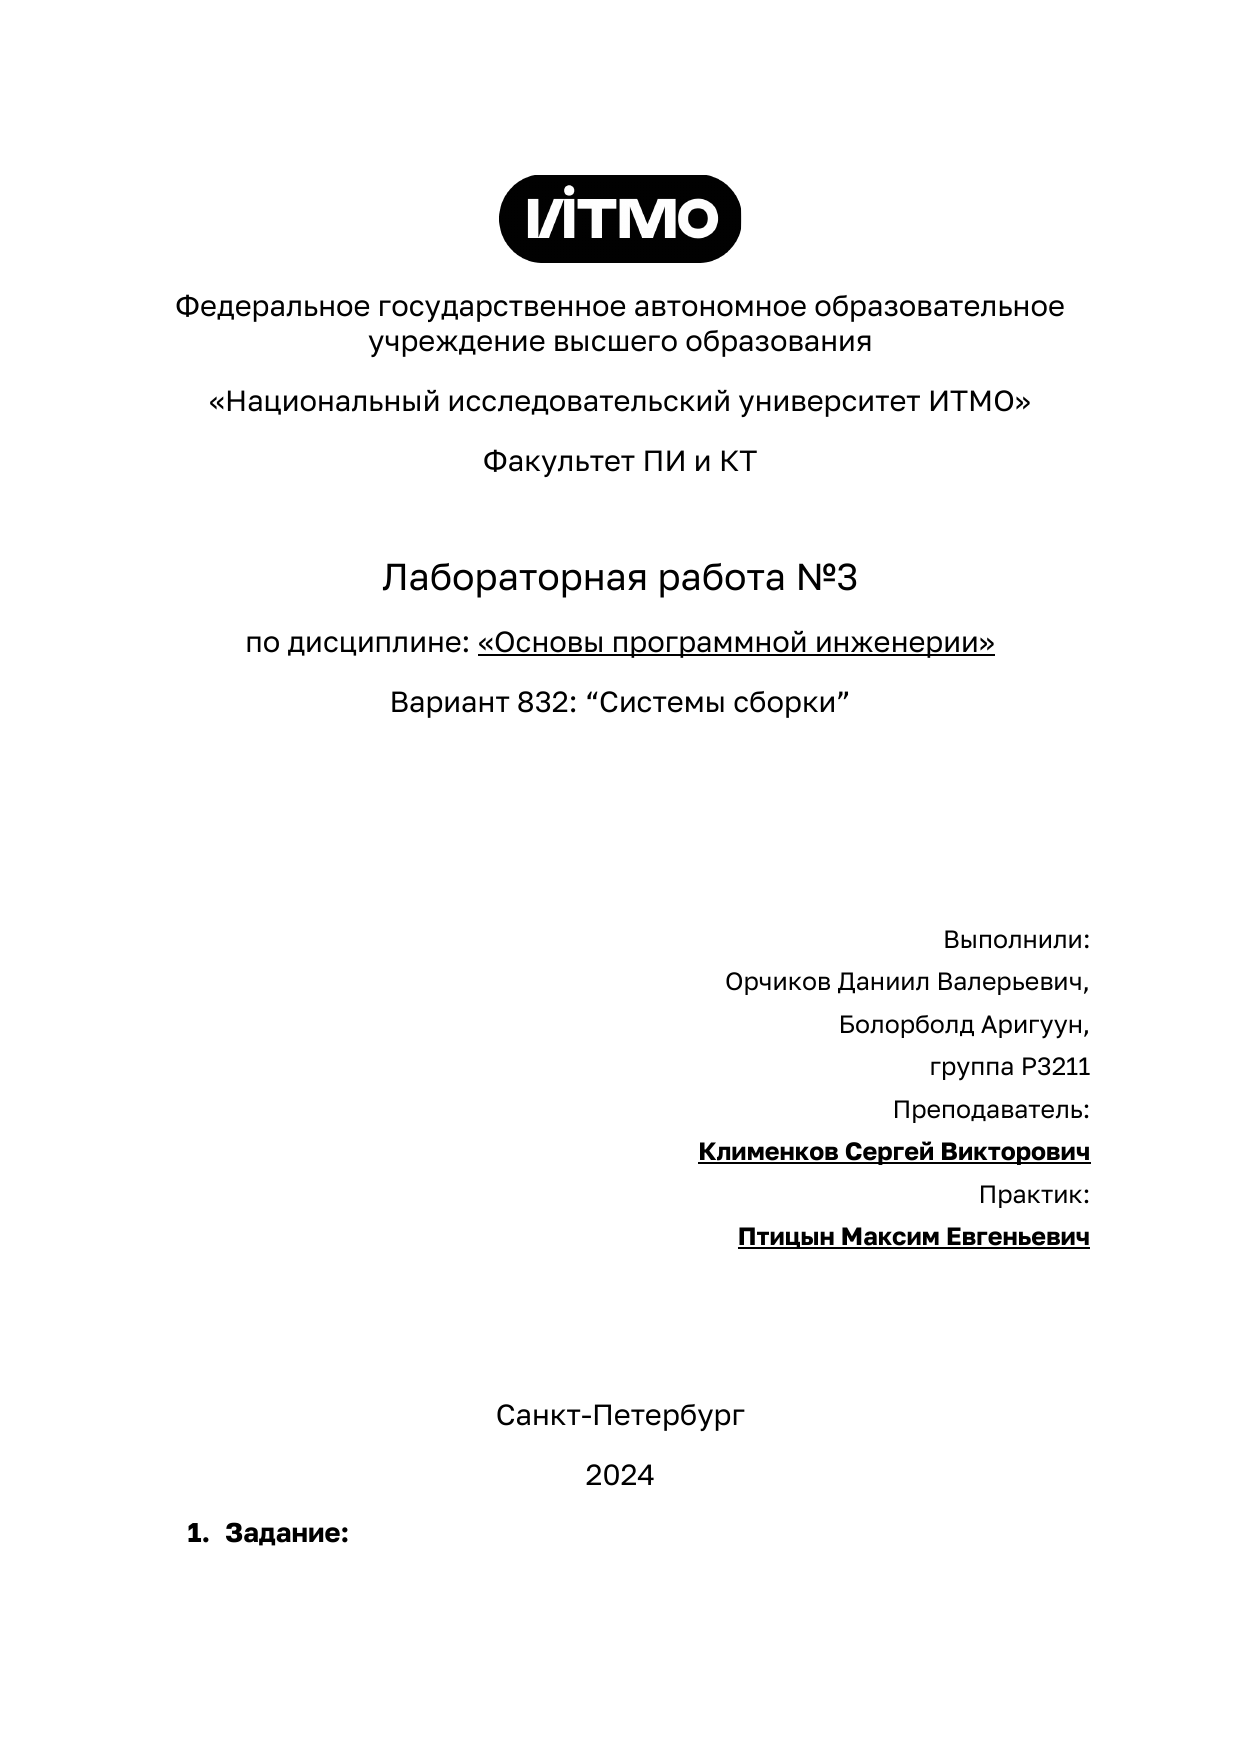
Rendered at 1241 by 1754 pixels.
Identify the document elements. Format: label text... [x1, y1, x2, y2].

text Клименков Сергей Викторович [150, 1136, 1090, 1166]
picture [499, 175, 742, 263]
text «Национальный исследовательский университет ИТМО» [150, 382, 1090, 417]
text Выполнили: [150, 924, 1090, 954]
text Птицын Максим Евгеньевич [150, 1221, 1090, 1251]
text Преподаватель: [150, 1094, 1090, 1124]
text Вариант 832: “Системы сборки” [150, 684, 1090, 719]
text по дисциплине: «Основы программной инженерии» [150, 624, 1090, 659]
text Лабораторная работа №3 [150, 554, 1090, 599]
text Болорболд Аригуун, [150, 1009, 1090, 1039]
text 2024 [150, 1456, 1090, 1491]
text Практик: [150, 1179, 1090, 1209]
list Задание: [187, 1516, 1090, 1549]
text Орчиков Даниил Валерьевич, [150, 966, 1090, 996]
text группа P3211 [150, 1051, 1090, 1081]
text Федеральное государственное автономное образовательное учреждение высшего образования [150, 287, 1090, 357]
text Санкт-Петербург [150, 1396, 1090, 1431]
text Факультет ПИ и КТ [150, 442, 1090, 477]
